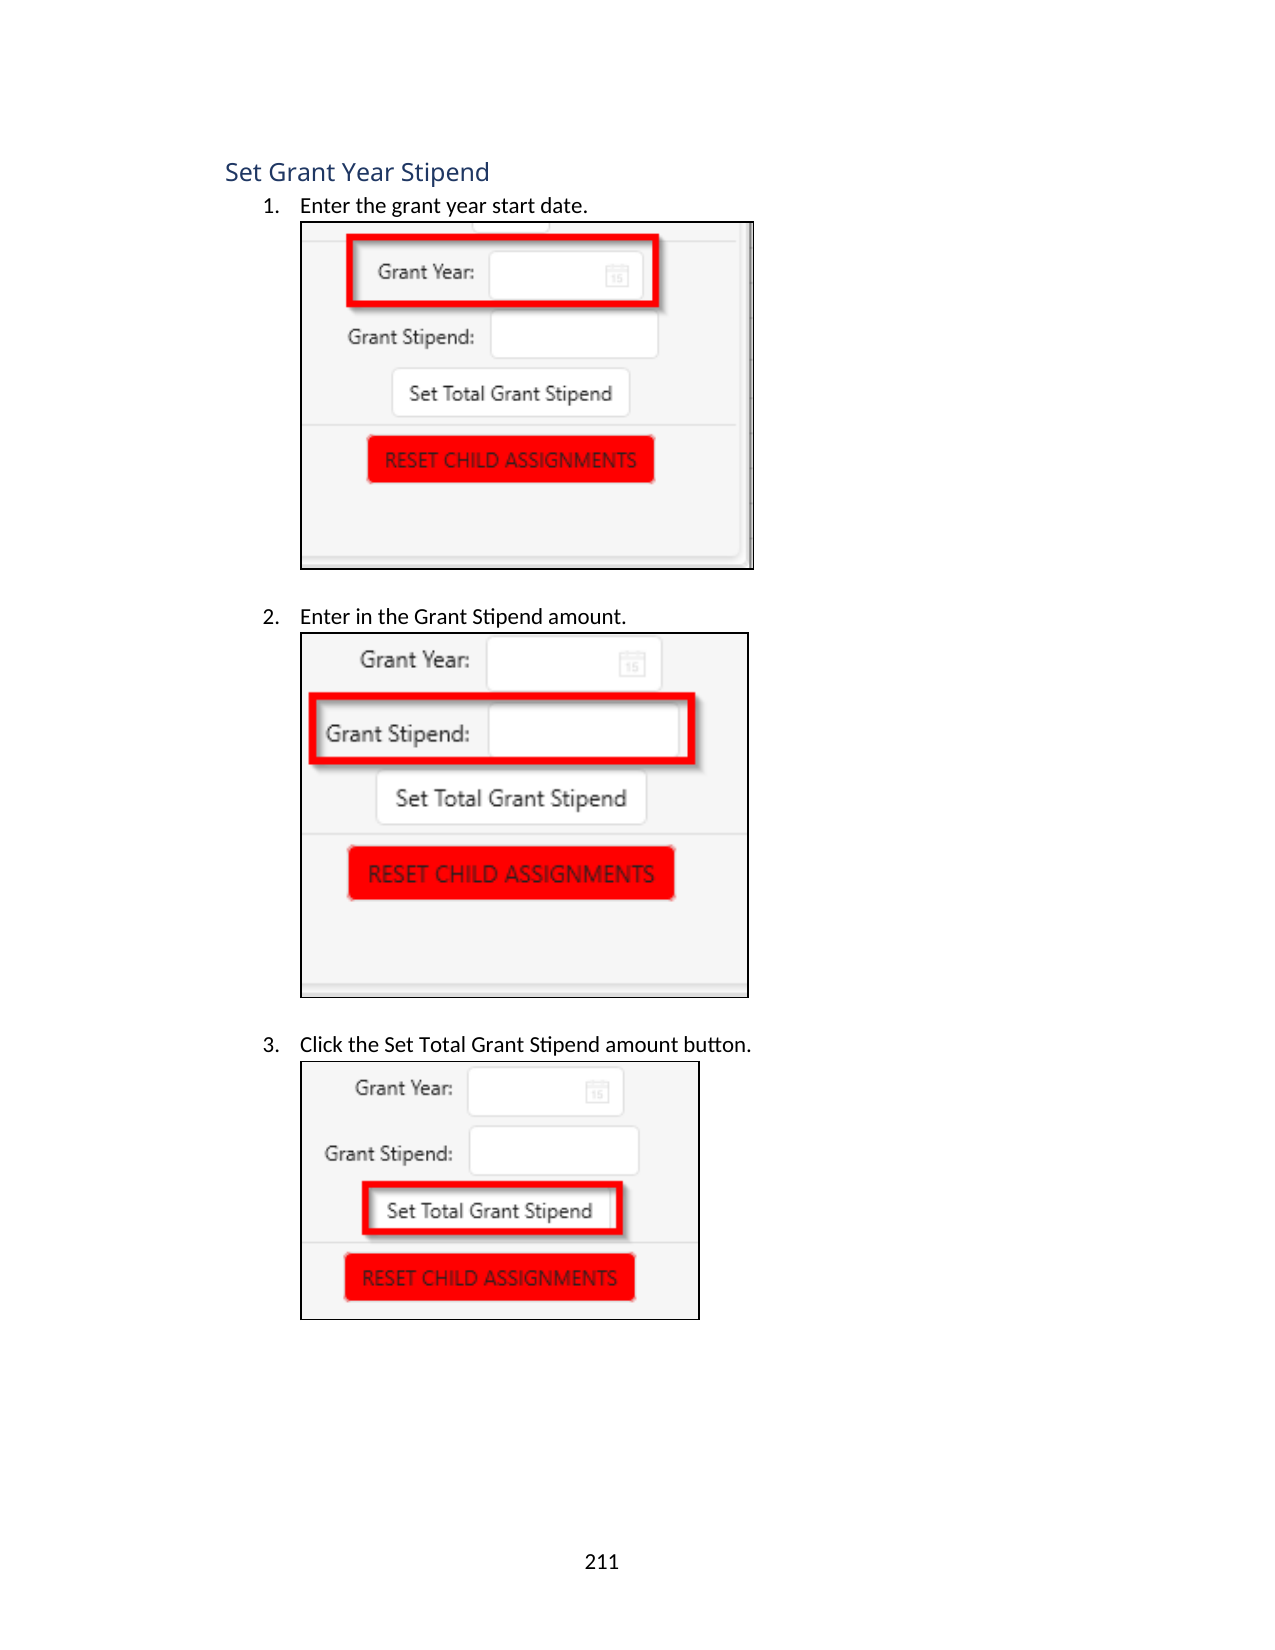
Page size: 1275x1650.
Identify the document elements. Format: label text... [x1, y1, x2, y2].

picture [302, 223, 753, 568]
picture [302, 634, 747, 997]
list Enter in the Grant Stipend amount. [262, 602, 1125, 630]
picture [302, 1062, 698, 1319]
list Click the Set Total Grant Stipend amount button. [262, 1031, 1125, 1059]
list Enter the grant year start date. [262, 191, 1125, 219]
subtitle Set Grant Year Stipend [187, 154, 1125, 188]
